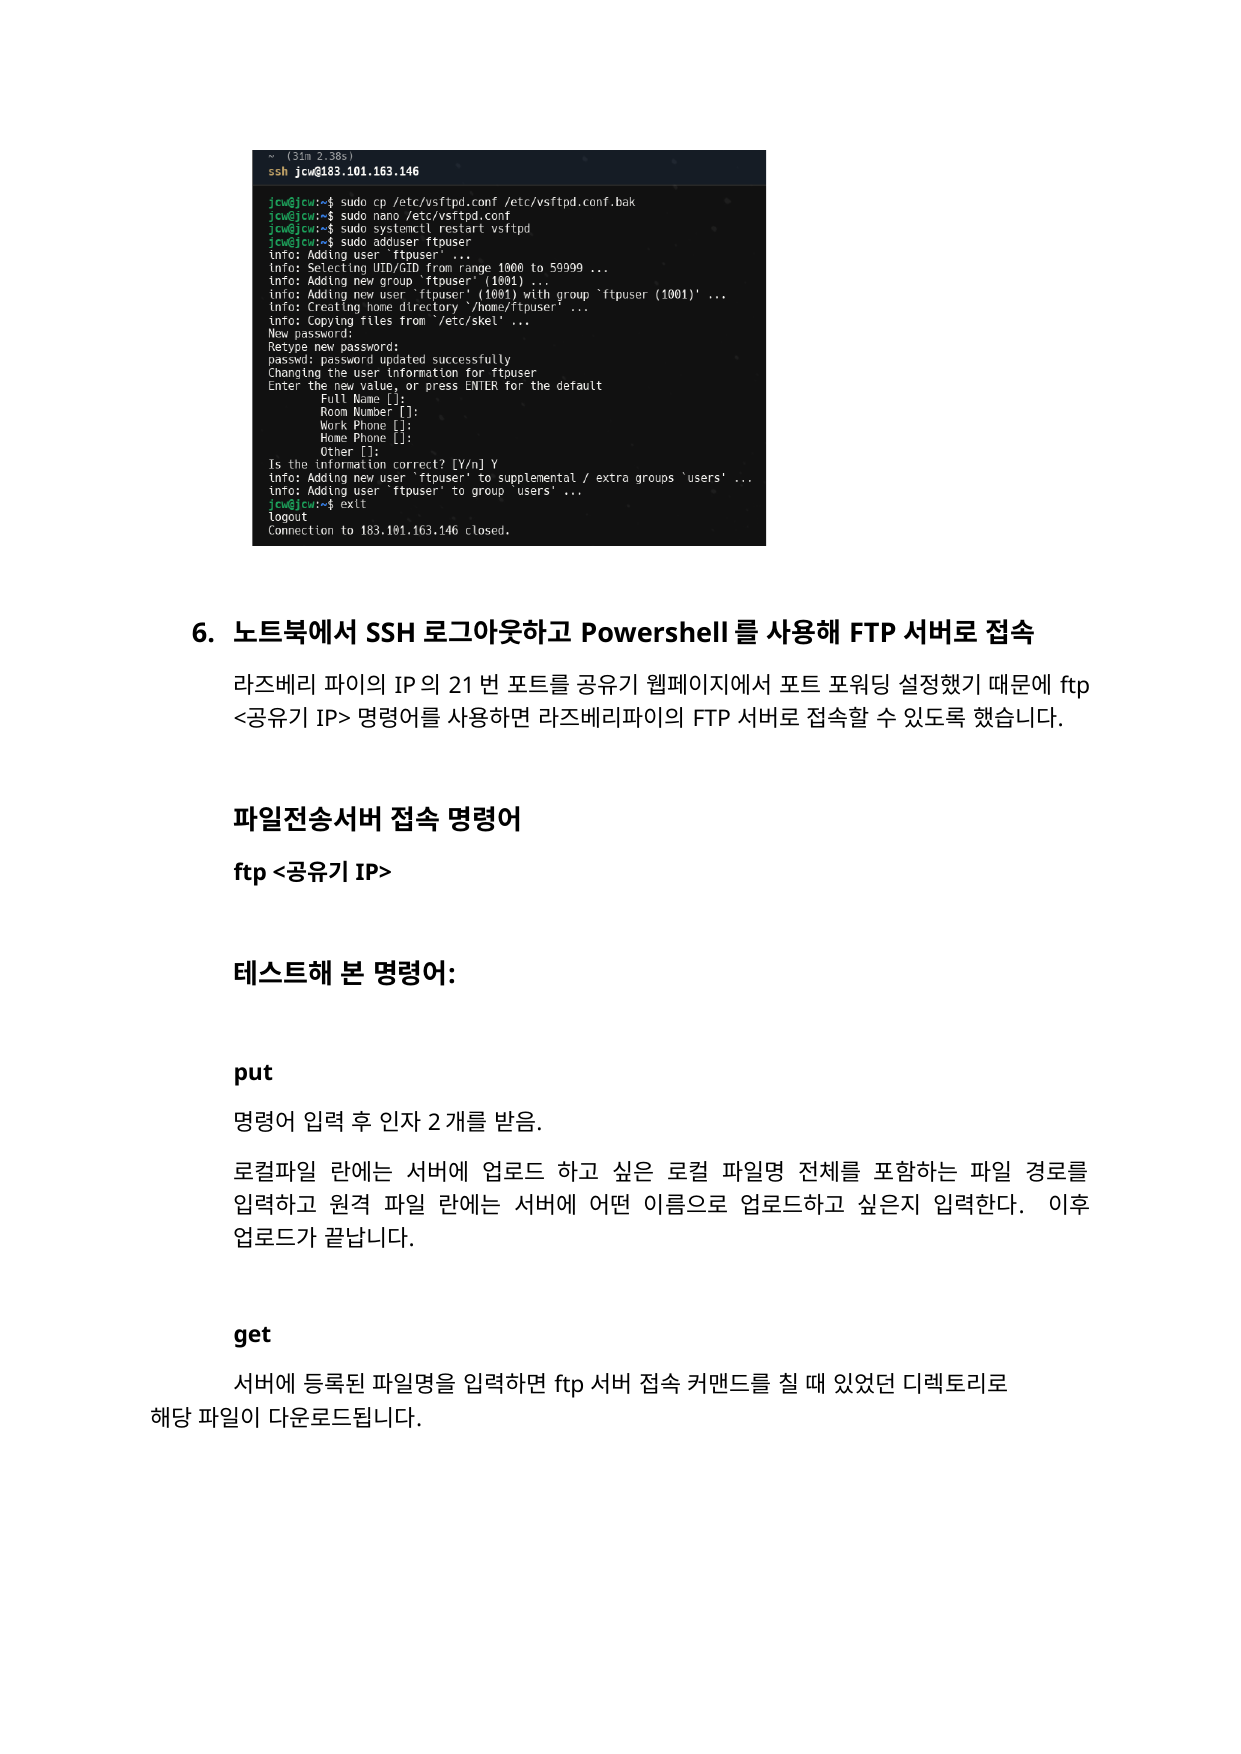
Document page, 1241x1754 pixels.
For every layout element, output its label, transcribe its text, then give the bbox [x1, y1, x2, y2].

list 테스트해 본 명령어: [233, 952, 1090, 991]
list ftp <공유기 IP> [233, 854, 1090, 887]
list 로컬파일 란에는 서버에 업로드 하고 싶은 로컬 파일명 전체를 포함하는 파일 경로를 입력하고 원격 파일 란에는 서버에 어떤 이름으로 업로드하고 싶은지 입력한다. 이후 업로드가 끝납니다. [233, 1154, 1090, 1253]
list 파일전송서버 접속 명령어 [233, 798, 1090, 837]
text 서버에 등록된 파일명을 입력하면 ftp 서버 접속 커맨드를 칠 때 있었던 디렉토리로 해당 파일이 다운로드됩니다. [150, 1366, 1090, 1433]
list 라즈베리 파이의 IP의 21번 포트를 공유기 웹페이지에서 포트 포워딩 설정했기 때문에 ftp <공유기 IP> 명령어를 사용하면 라즈베리파이의 FTP 서버로 접속할 수 있도록 했습니다. [233, 667, 1090, 733]
list 노트북에서 SSH 로그아웃하고 Powershell를 사용해 FTP 서버로 접속 [192, 611, 1090, 650]
list get [233, 1318, 1090, 1349]
list put [233, 1056, 1090, 1087]
list 명령어 입력 후 인자 2개를 받음. [233, 1104, 1090, 1137]
